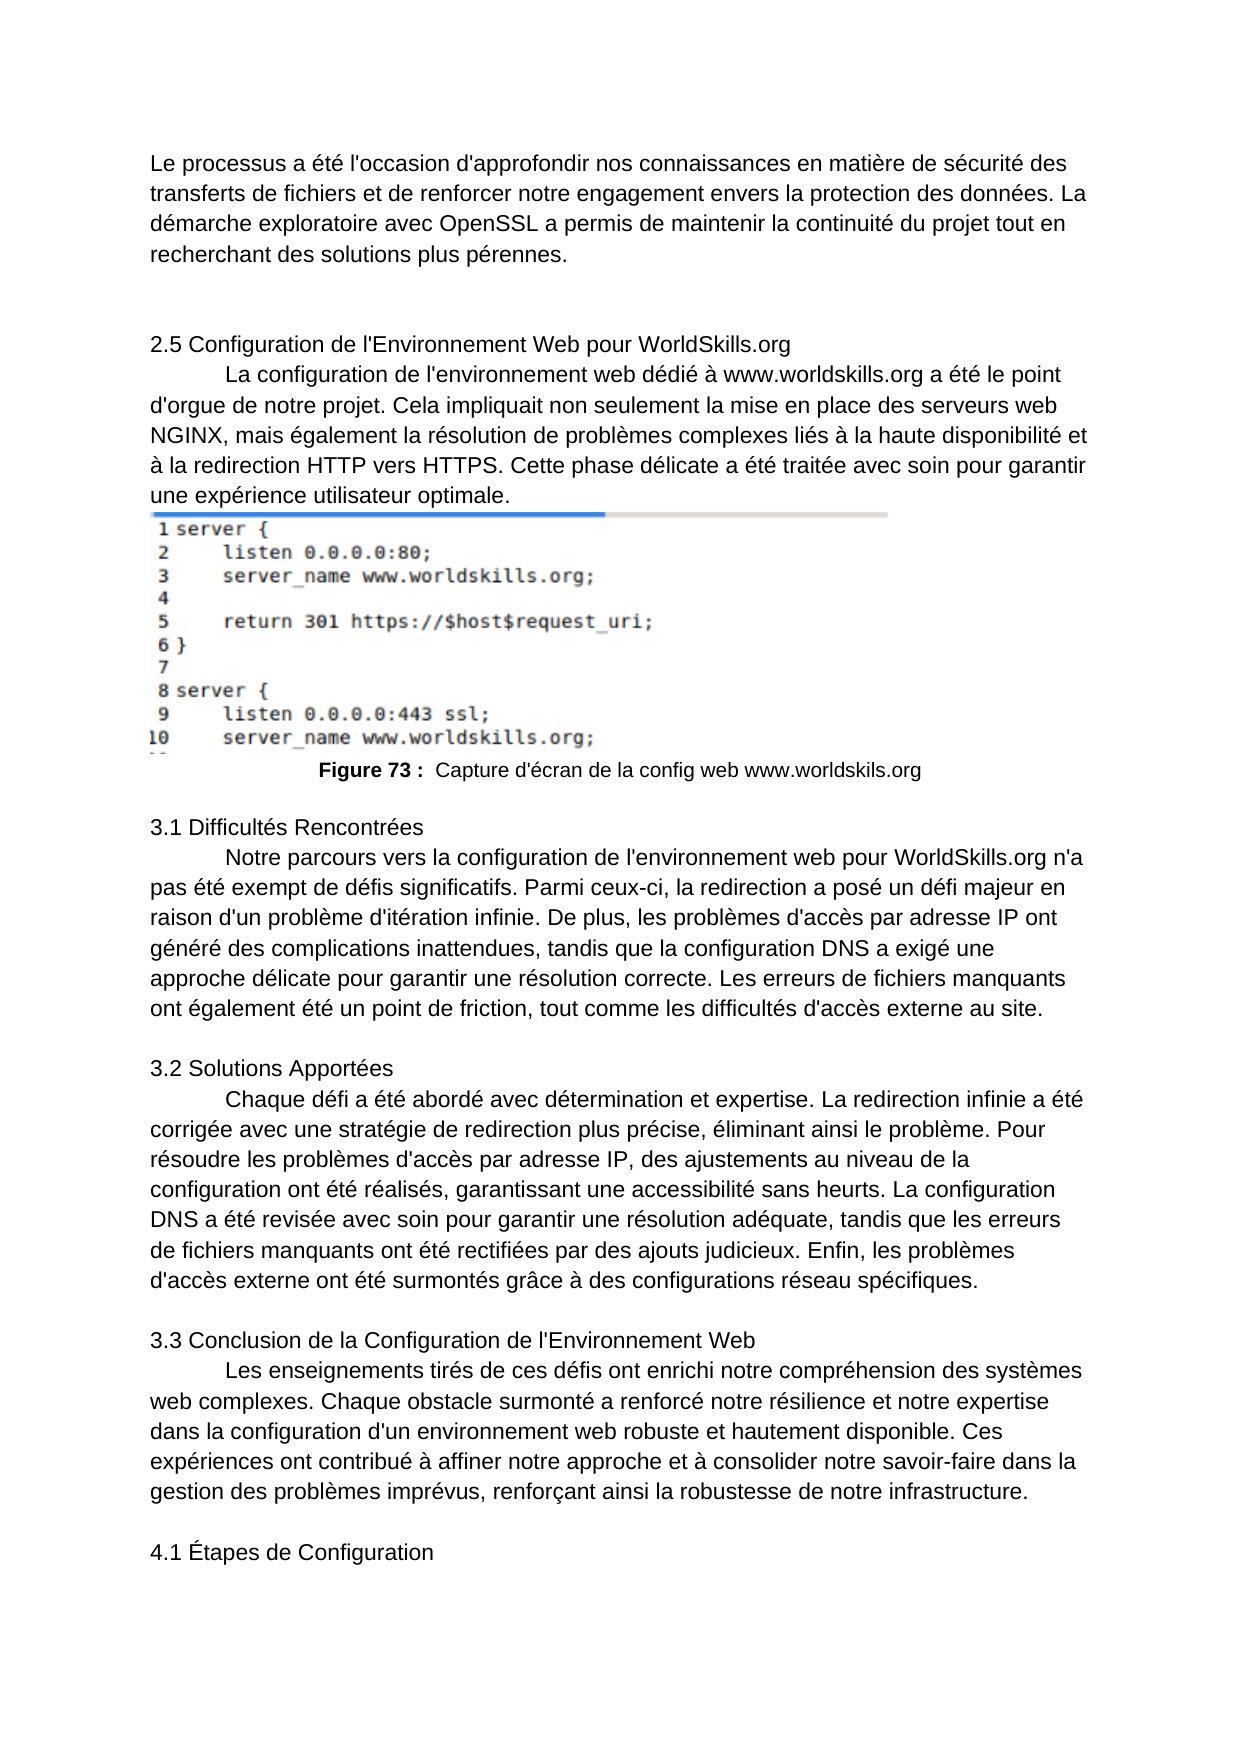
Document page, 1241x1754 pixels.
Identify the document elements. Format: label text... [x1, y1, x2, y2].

text La configuration de l'environnement web dédié à www.worldskills.org a été le point d'orgue de notre projet. Cela impliquait non seulement la mise en place des serveurs web NGINX, mais également la résolution de problèmes complexes liés à la haute disponibilité et à la redirection HTTP vers HTTPS. Cette phase délicate a été traitée avec soin pour garantir une expérience utilisateur optimale. [150, 361, 1090, 509]
text Figure 73 : Capture d'écran de la config web www.worldskils.org [150, 758, 1090, 782]
text Chaque défi a été abordé avec détermination et expertise. La redirection infinie a été corrigée avec une stratégie de redirection plus précise, éliminant ainsi le problème. Pour résoudre les problèmes d'accès par adresse IP, des ajustements au niveau de la configuration ont été réalisés, garantissant une accessibilité sans heurts. La configuration DNS a été revisée avec soin pour garantir une résolution adéquate, tandis que les erreurs de fichiers manquants ont été rectifiées par des ajouts judicieux. Enfin, les problèmes d'accès externe ont été surmontés grâce à des configurations réseau spécifiques. [150, 1086, 1090, 1293]
text Le processus a été l'occasion d'approfondir nos connaissances en matière de sécurité des transferts de fichiers et de renforcer notre engagement envers la protection des données. La démarche exploratoire avec OpenSSL a permis de maintenir la continuité du projet tout en recherchant des solutions plus pérennes. [150, 150, 1090, 267]
text 4.1 Étapes de Configuration [150, 1539, 1090, 1565]
text 3.3 Conclusion de la Configuration de l'Environnement Web [150, 1327, 1090, 1353]
text 3.1 Difficultés Rencontrées [150, 814, 1090, 840]
picture [150, 512, 888, 754]
text Les enseignements tirés de ces défis ont enrichi notre compréhension des systèmes web complexes. Chaque obstacle surmonté a renforcé notre résilience et notre expertise dans la configuration d'un environnement web robuste et hautement disponible. Ces expériences ont contribué à affiner notre approche et à consolider notre savoir-faire dans la gestion des problèmes imprévus, renforçant ainsi la robustesse de notre infrastructure. [150, 1357, 1090, 1504]
text Notre parcours vers la configuration de l'environnement web pour WorldSkills.org n'a pas été exempt de défis significatifs. Parmi ceux-ci, la redirection a posé un défi majeur en raison d'un problème d'itération infinie. De plus, les problèmes d'accès par adresse IP ont généré des complications inattendues, tandis que la configuration DNS a exigé une approche délicate pour garantir une résolution correcte. Les erreurs de fichiers manquants ont également été un point de friction, tout comme les difficultés d'accès externe au site. [150, 844, 1090, 1021]
text 2.5 Configuration de l'Environnement Web pour WorldSkills.org [150, 331, 1090, 358]
text 3.2 Solutions Apportées [150, 1055, 1090, 1082]
